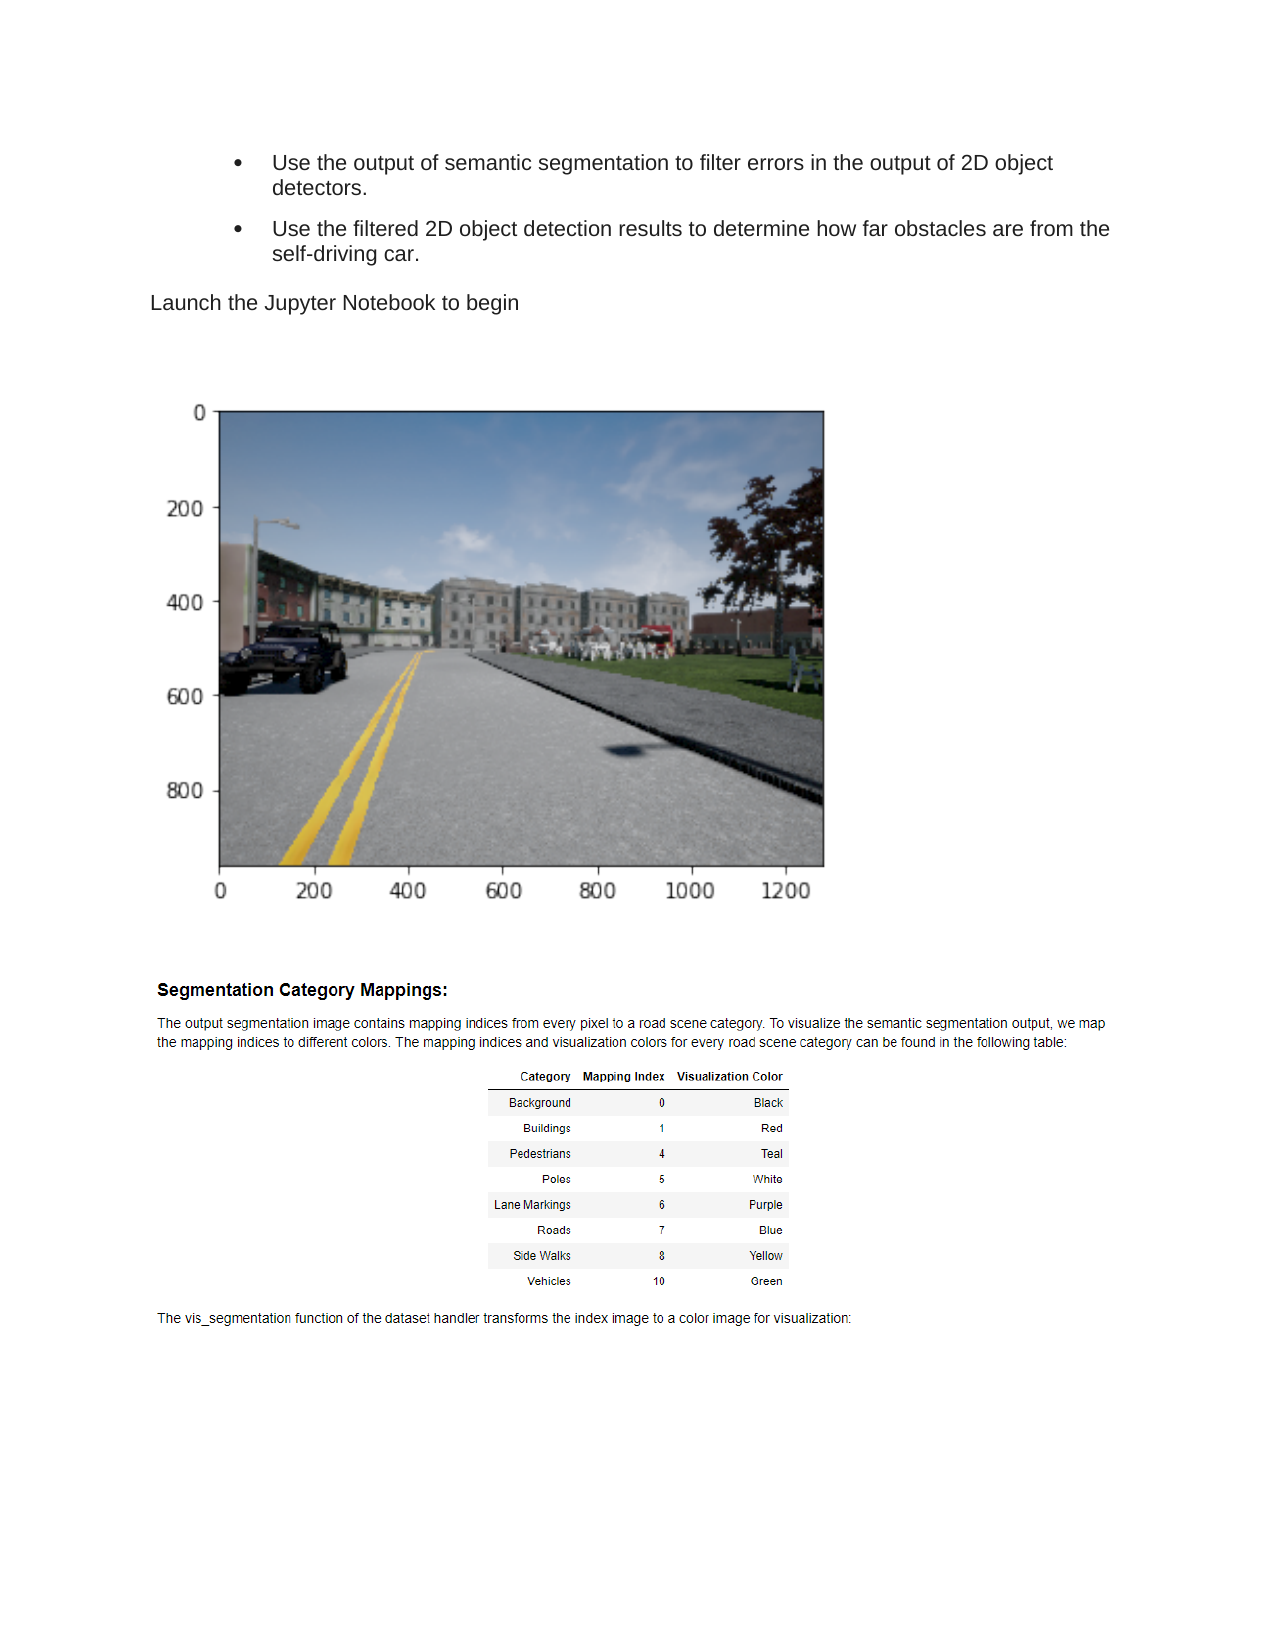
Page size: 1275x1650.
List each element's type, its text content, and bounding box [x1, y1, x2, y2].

list Use the output of semantic segmentation to filter errors in the output of 2D object detectors. [234, 150, 1125, 200]
text Launch the Jupyter Notebook to begin [150, 282, 1125, 315]
picture [150, 391, 844, 916]
list Use the filtered 2D object detection results to determine how far obstacles are from the self-driving car. [234, 216, 1125, 266]
picture [150, 981, 1125, 1331]
